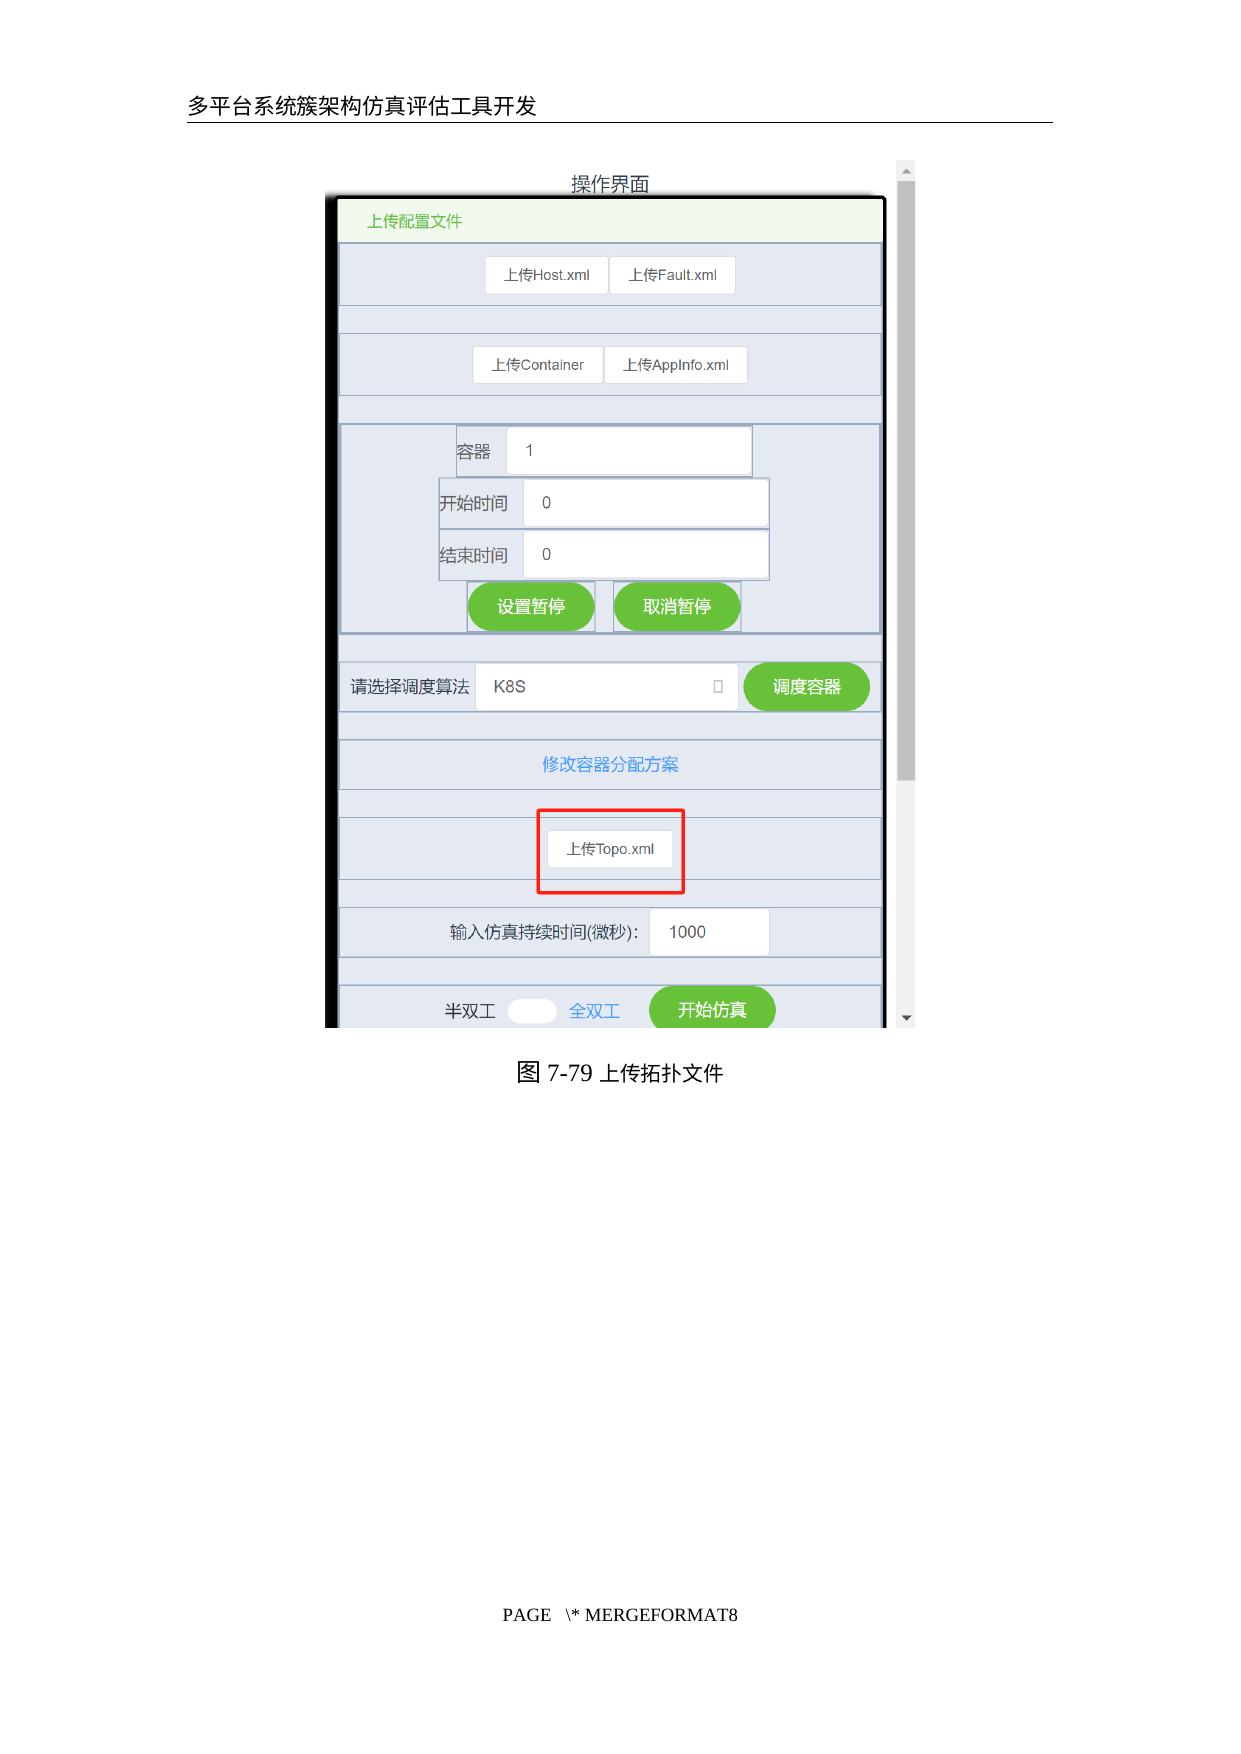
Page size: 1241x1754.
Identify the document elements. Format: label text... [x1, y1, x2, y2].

picture [325, 160, 916, 1028]
